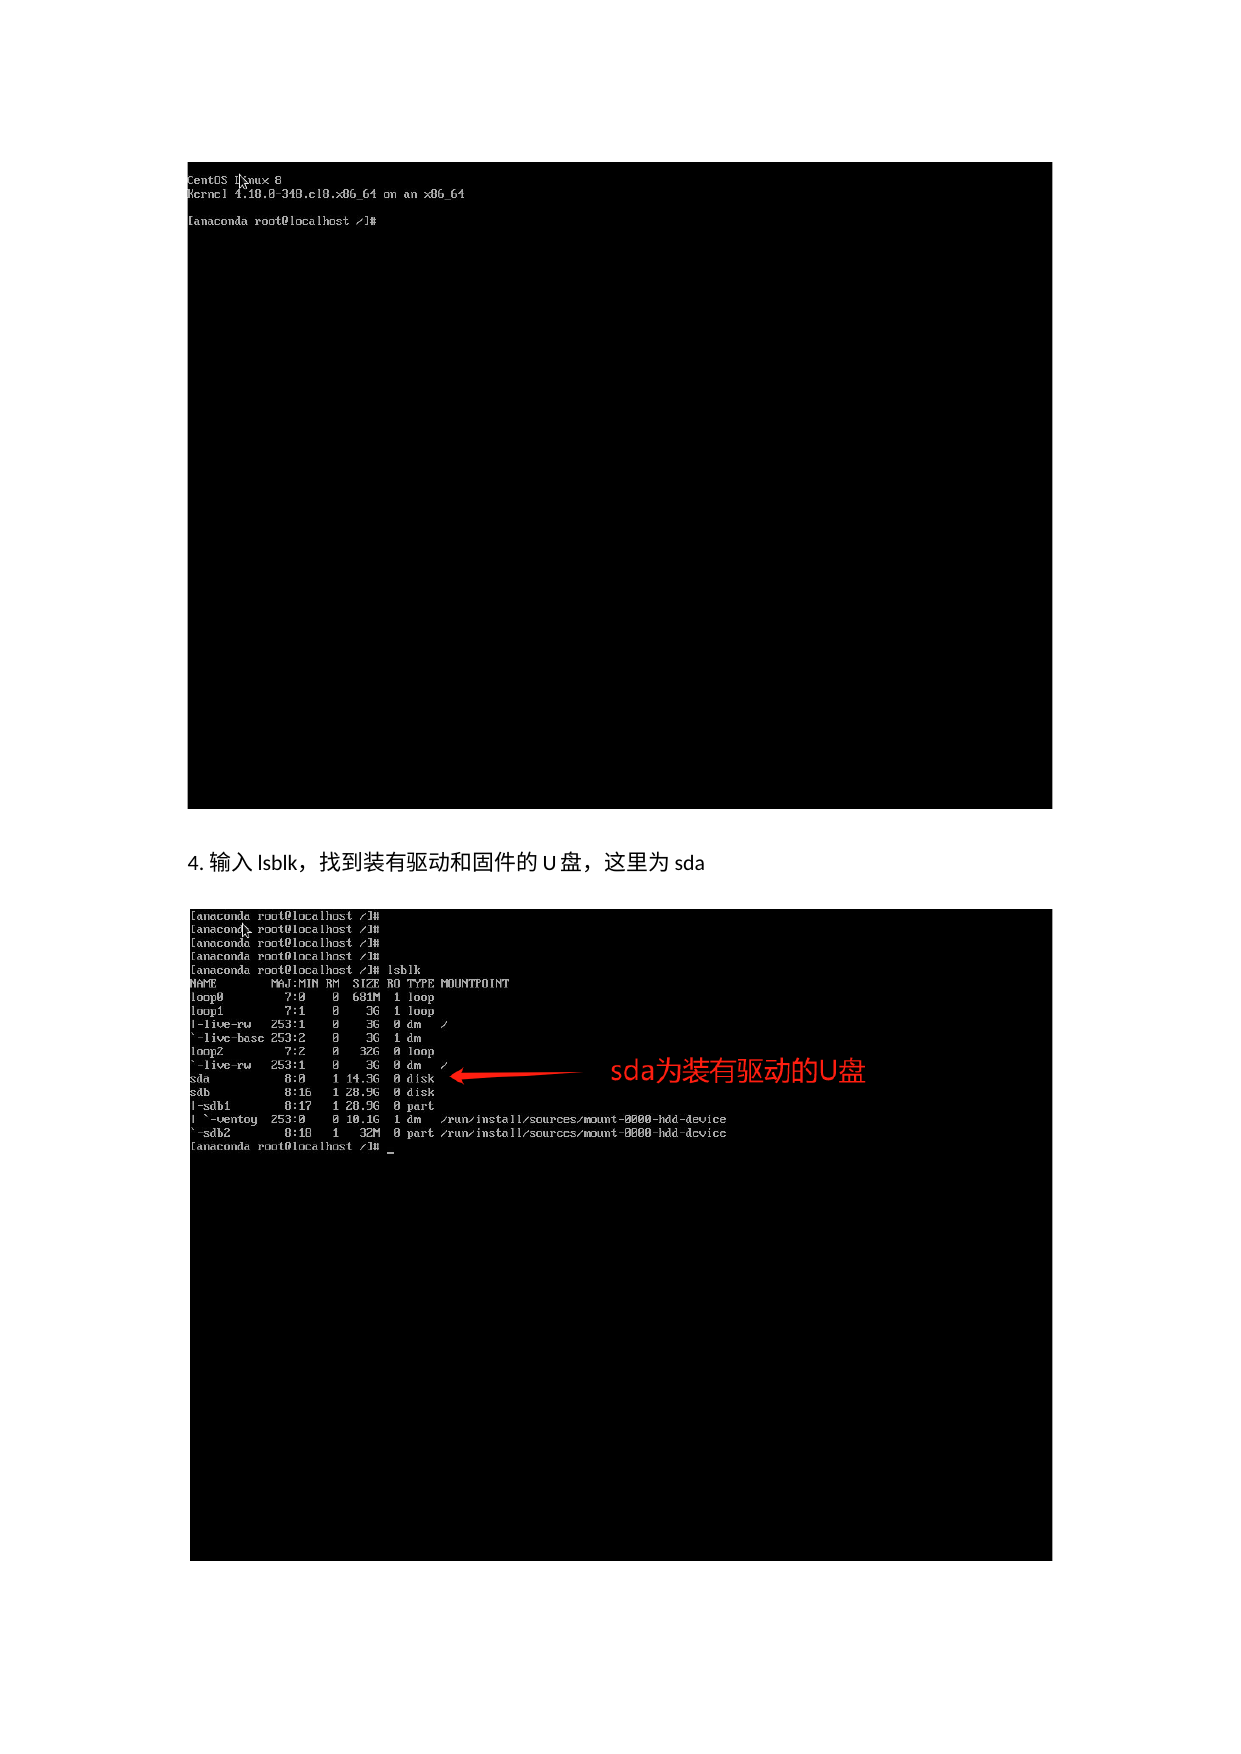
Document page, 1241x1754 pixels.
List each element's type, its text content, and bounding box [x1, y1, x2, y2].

list 输入lsblk，找到装有驱动和固件的U盘，这里为sda [187, 844, 1053, 877]
picture [187, 162, 1053, 809]
picture [187, 909, 1053, 1564]
